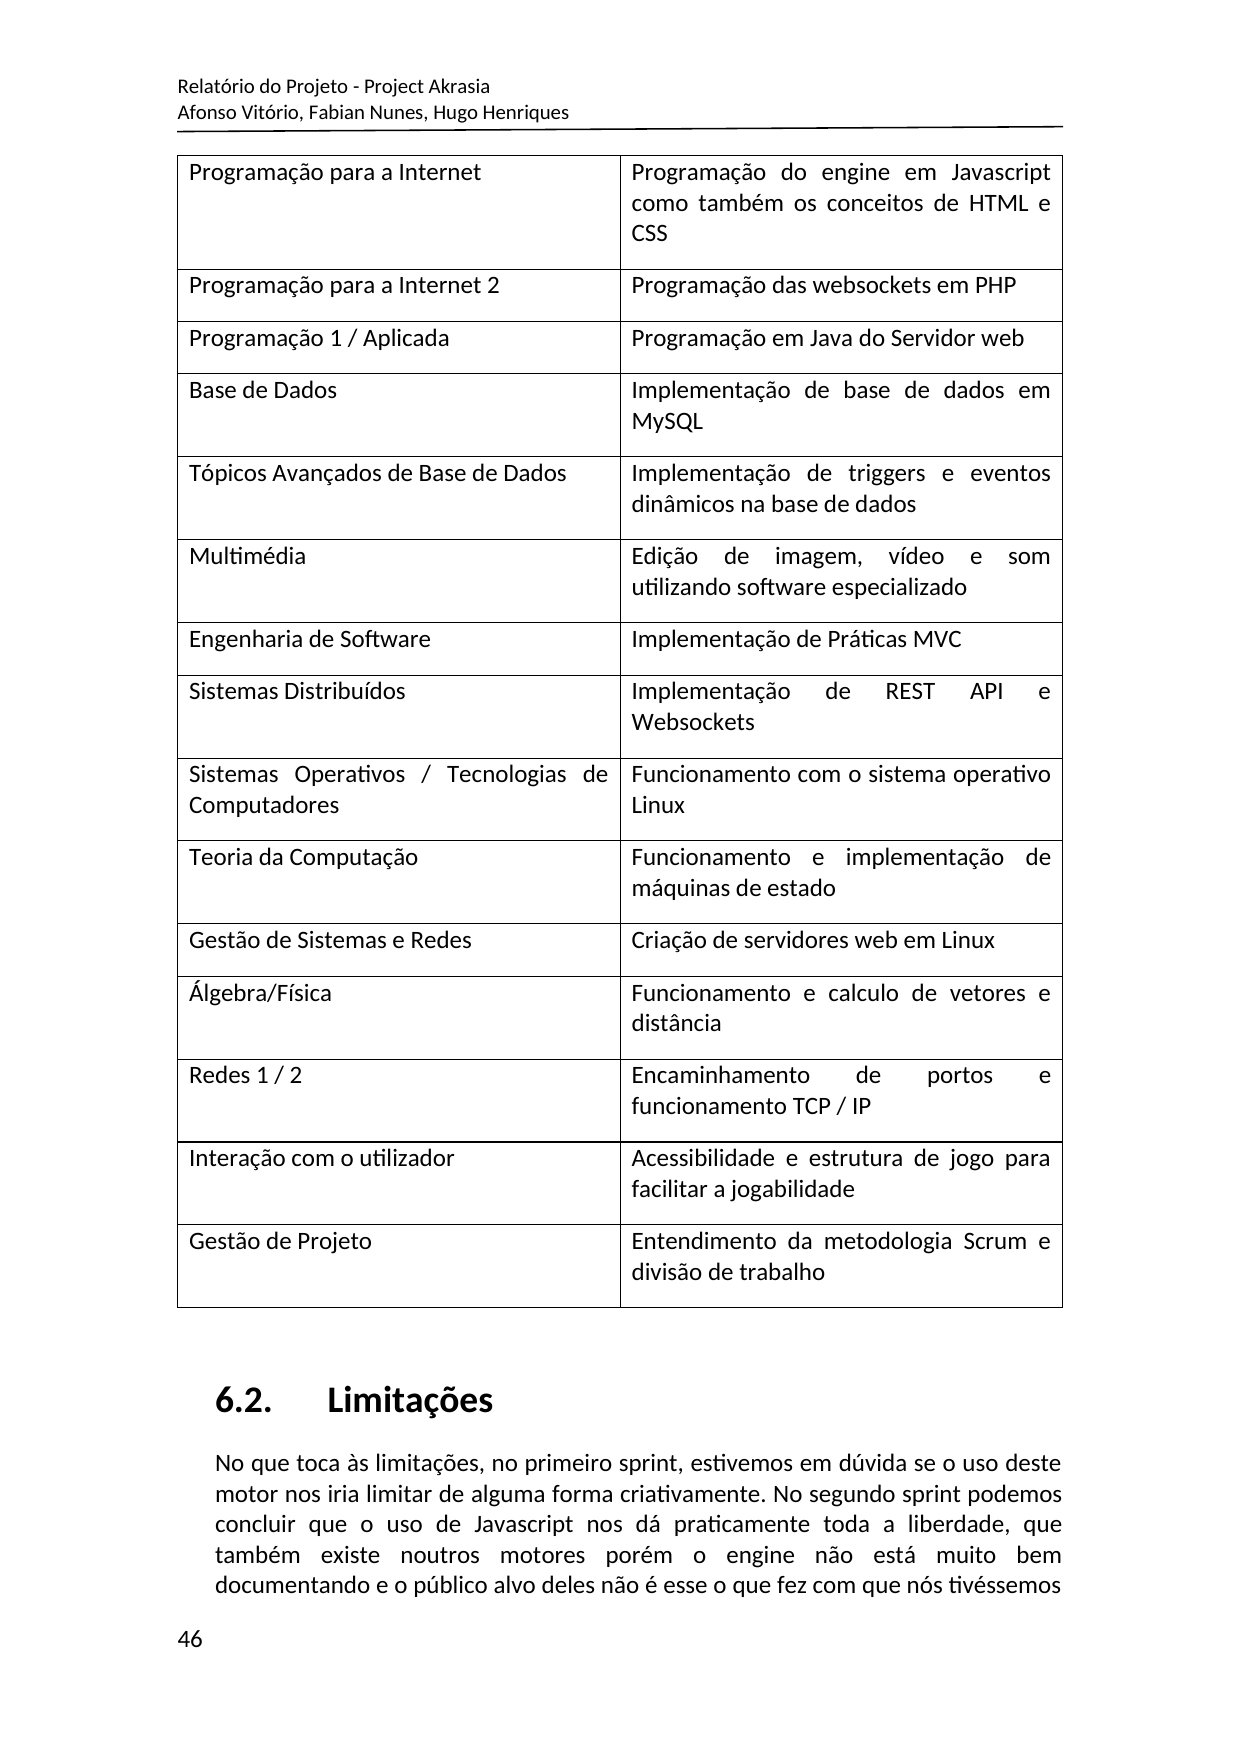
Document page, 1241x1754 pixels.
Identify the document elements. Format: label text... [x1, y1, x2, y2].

table_cell Funcionamento com o sistema operativo Linux [621, 759, 1062, 840]
table_cell Programação do engine em Javascript como também os conceitos de HTML e CSS [621, 156, 1062, 268]
table_cell Criação de servidores web em Linux [621, 924, 1062, 976]
table_cell Programação 1 / Aplicada [178, 322, 620, 373]
table_cell Implementação de base de dados em MySQL [621, 374, 1062, 456]
table_cell Engenharia de Software [178, 623, 620, 674]
table_cell Redes 1 / 2 [178, 1060, 620, 1141]
table_cell Base de Dados [178, 374, 620, 456]
table_cell Funcionamento e implementação de máquinas de estado [621, 841, 1062, 923]
table_cell Teoria da Computação [178, 841, 620, 923]
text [215, 1447, 1063, 1600]
table_cell Gestão de Sistemas e Redes [178, 924, 620, 976]
table_cell Multimédia [178, 540, 620, 622]
table_cell Acessibilidade e estrutura de jogo para facilitar a jogabilidade [621, 1143, 1062, 1224]
table_cell Entendimento da metodologia Scrum e divisão de trabalho [621, 1225, 1062, 1307]
table_cell Encaminhamento de portos e funcionamento TCP / IP [621, 1060, 1062, 1141]
table_cell Implementação de triggers e eventos dinâmicos na base de dados [621, 457, 1062, 539]
table_cell Sistemas Operativos / Tecnologias de Computadores [178, 759, 620, 840]
table_cell Programação em Java do Servidor web [621, 322, 1062, 373]
subtitle Limitações [215, 1376, 1063, 1422]
table_cell Funcionamento e calculo de vetores e distância [621, 977, 1062, 1058]
table_cell Gestão de Projeto [178, 1225, 620, 1307]
table_cell Sistemas Distribuídos [178, 676, 620, 757]
table_cell Tópicos Avançados de Base de Dados [178, 457, 620, 539]
table_cell Programação para a Internet 2 [178, 270, 620, 321]
table_cell Interação com o utilizador [178, 1143, 620, 1224]
table_cell Álgebra/Física [178, 977, 620, 1058]
table_cell Programação das websockets em PHP [621, 270, 1062, 321]
table_cell Implementação de REST API e Websockets [621, 676, 1062, 757]
table_cell Programação para a Internet [178, 156, 620, 268]
table_cell Implementação de Práticas MVC [621, 623, 1062, 674]
table_cell Edição de imagem, vídeo e som utilizando software especializado [621, 540, 1062, 622]
